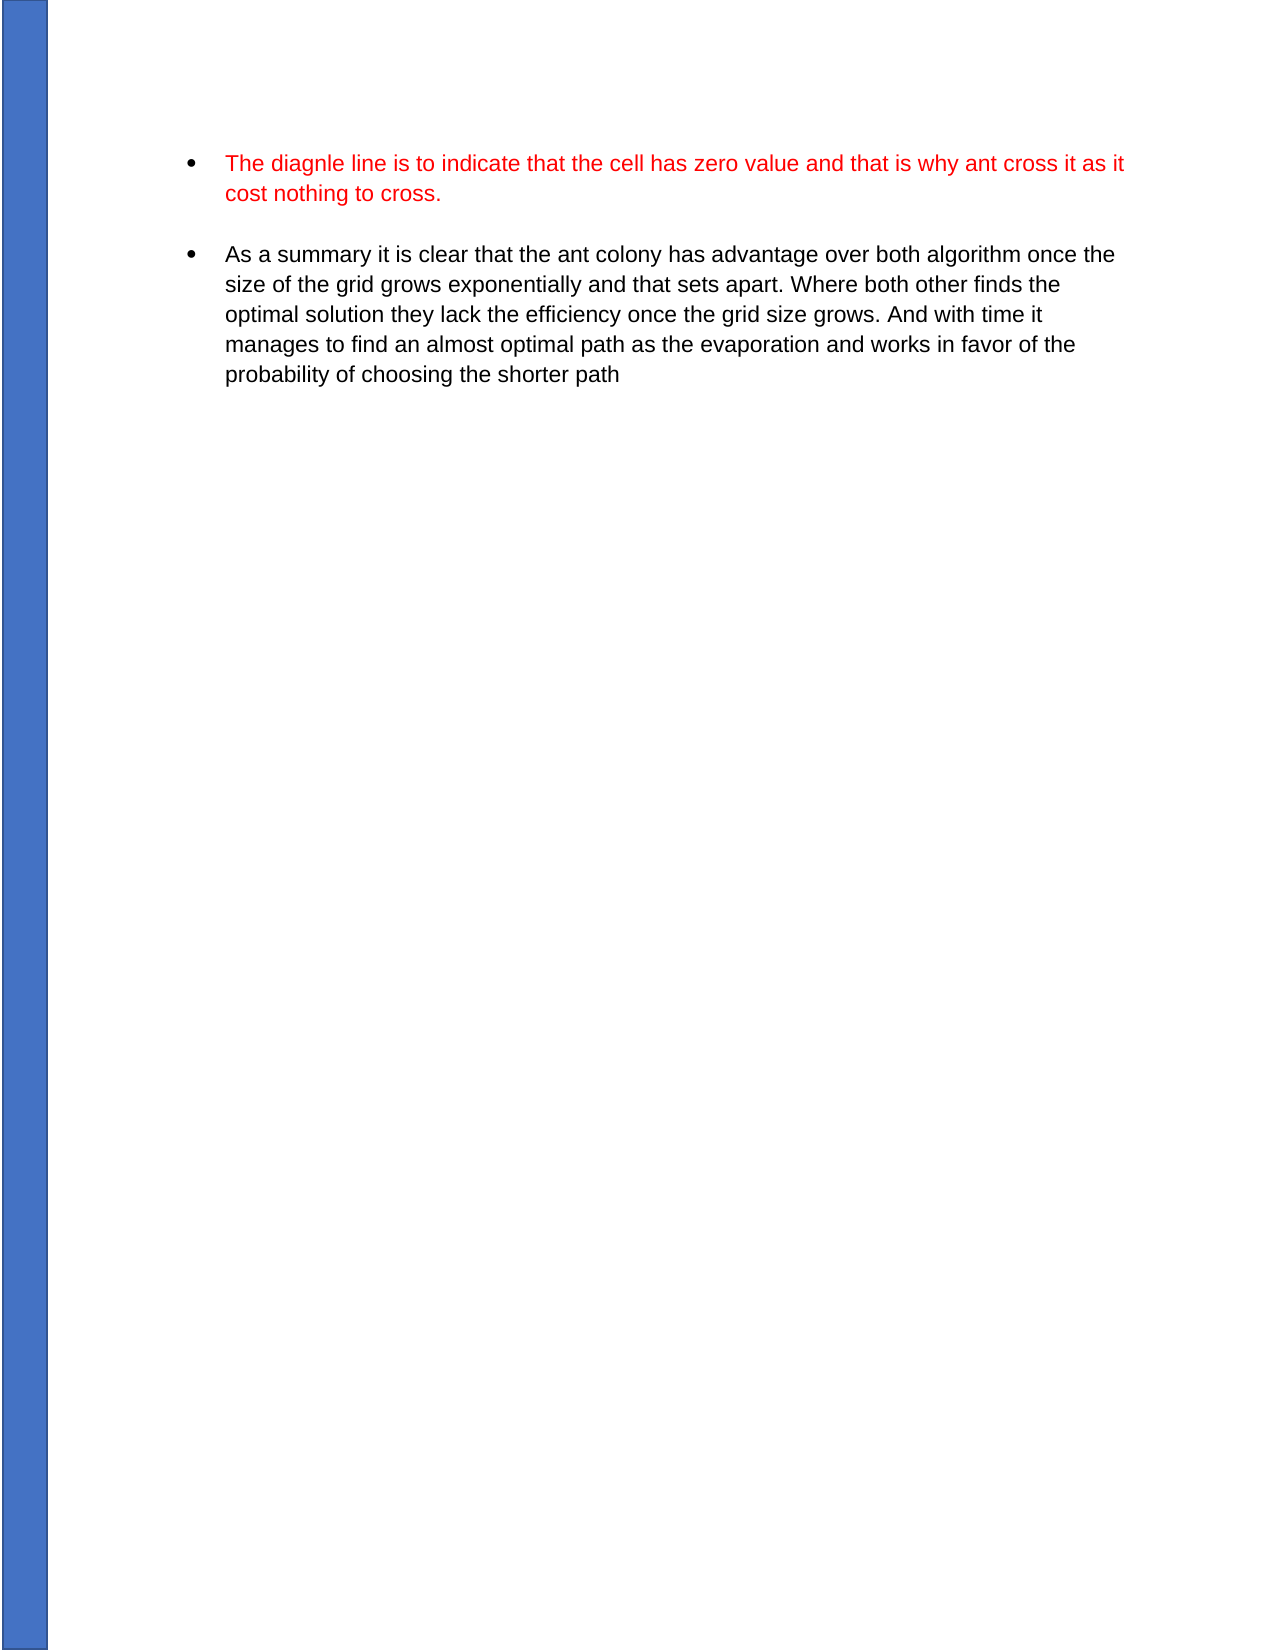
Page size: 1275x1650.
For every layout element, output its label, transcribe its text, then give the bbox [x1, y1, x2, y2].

list The diagnle line is to indicate that the cell has zero value and that is why ant cross it as it cost nothing to cross. [187, 150, 1125, 207]
list As a summary it is clear that the ant colony has advantage over both algorithm once the size of the grid grows exponentially and that sets apart. Where both other finds the optimal solution they lack the efficiency once the grid size grows. And with time it manages to find an almost optimal path as the evaporation and works in favor of the probability of choosing the shorter path [187, 241, 1125, 388]
